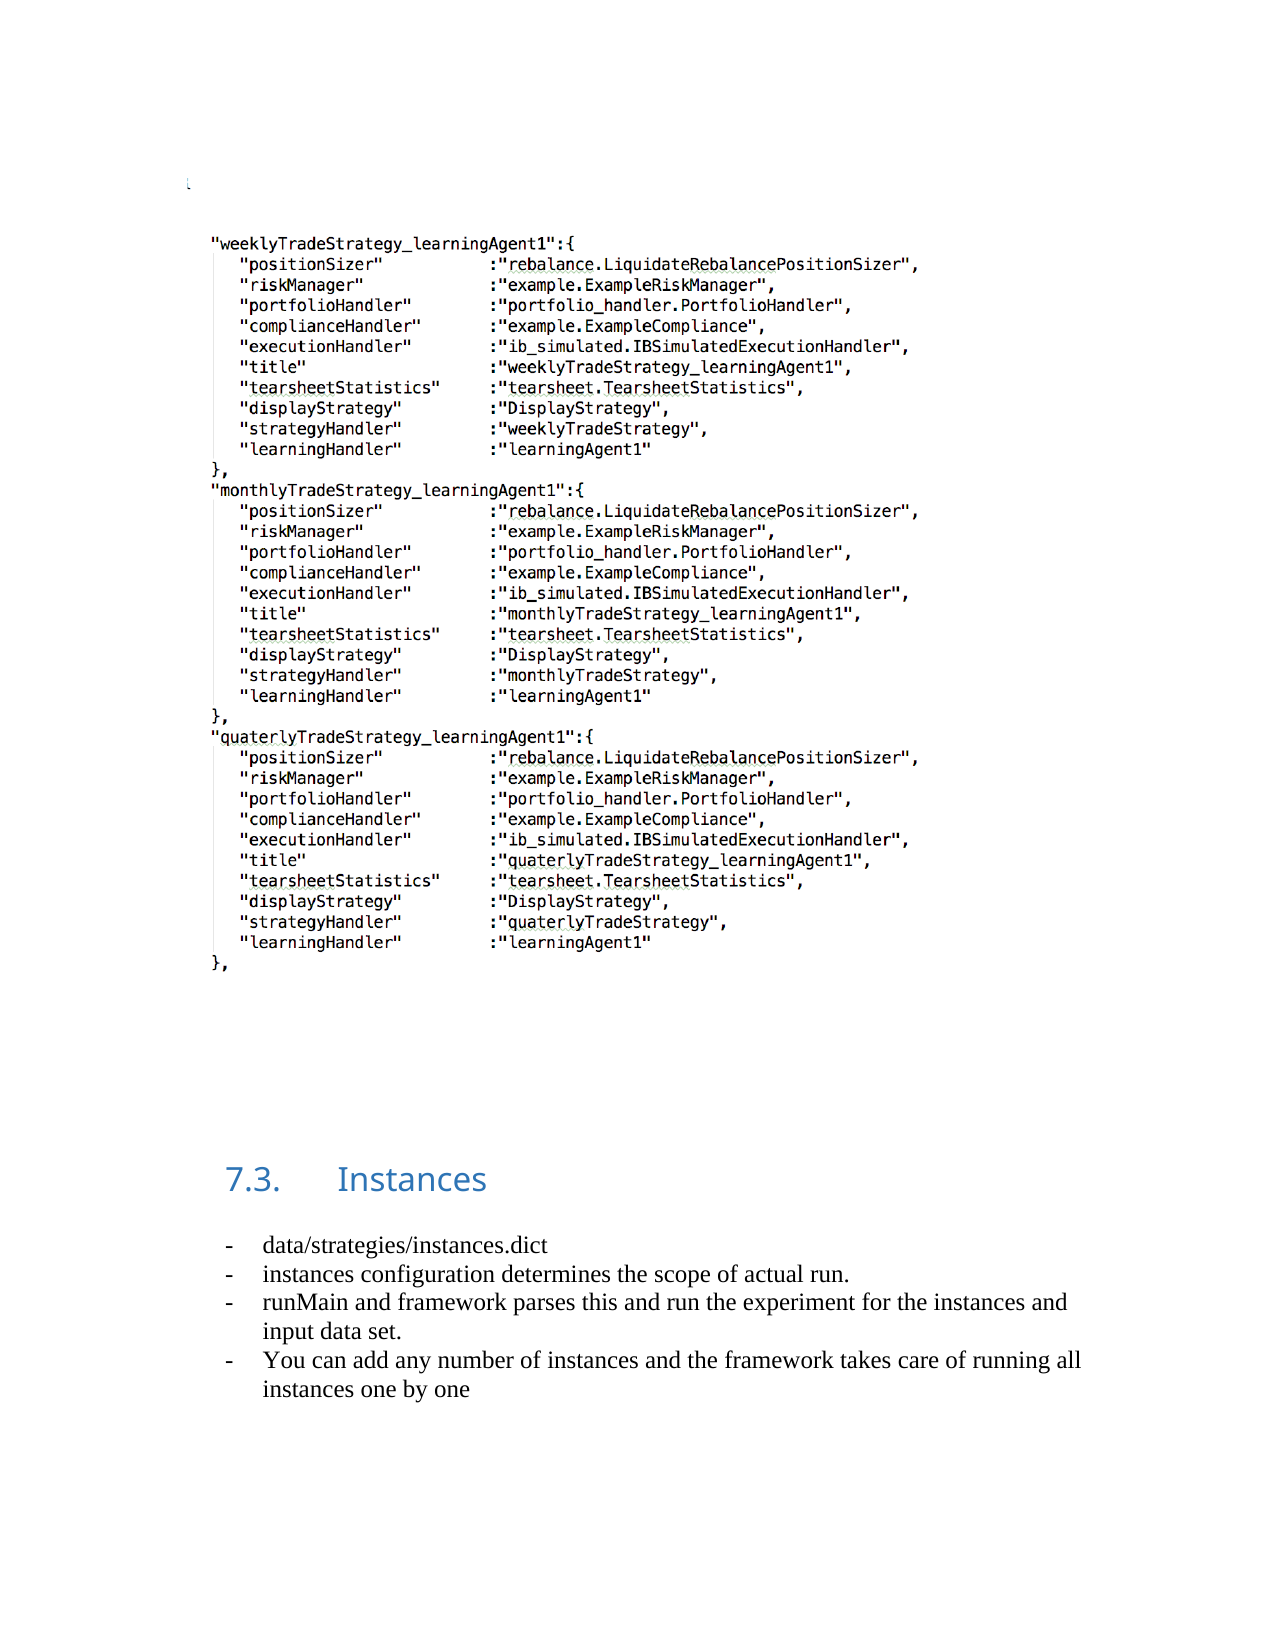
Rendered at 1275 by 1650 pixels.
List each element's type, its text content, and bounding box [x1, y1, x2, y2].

list You can add any number of instances and the framework takes care of running all instances one by one [225, 1345, 1087, 1402]
list data/strategies/instances.dict [225, 1230, 1087, 1259]
list instances configuration determines the scope of actual run. [225, 1259, 1087, 1287]
picture [187, 178, 1088, 1074]
subtitle Instances [225, 1156, 1087, 1201]
list runMain and framework parses this and run the experiment for the instances and input data set. [225, 1287, 1087, 1345]
